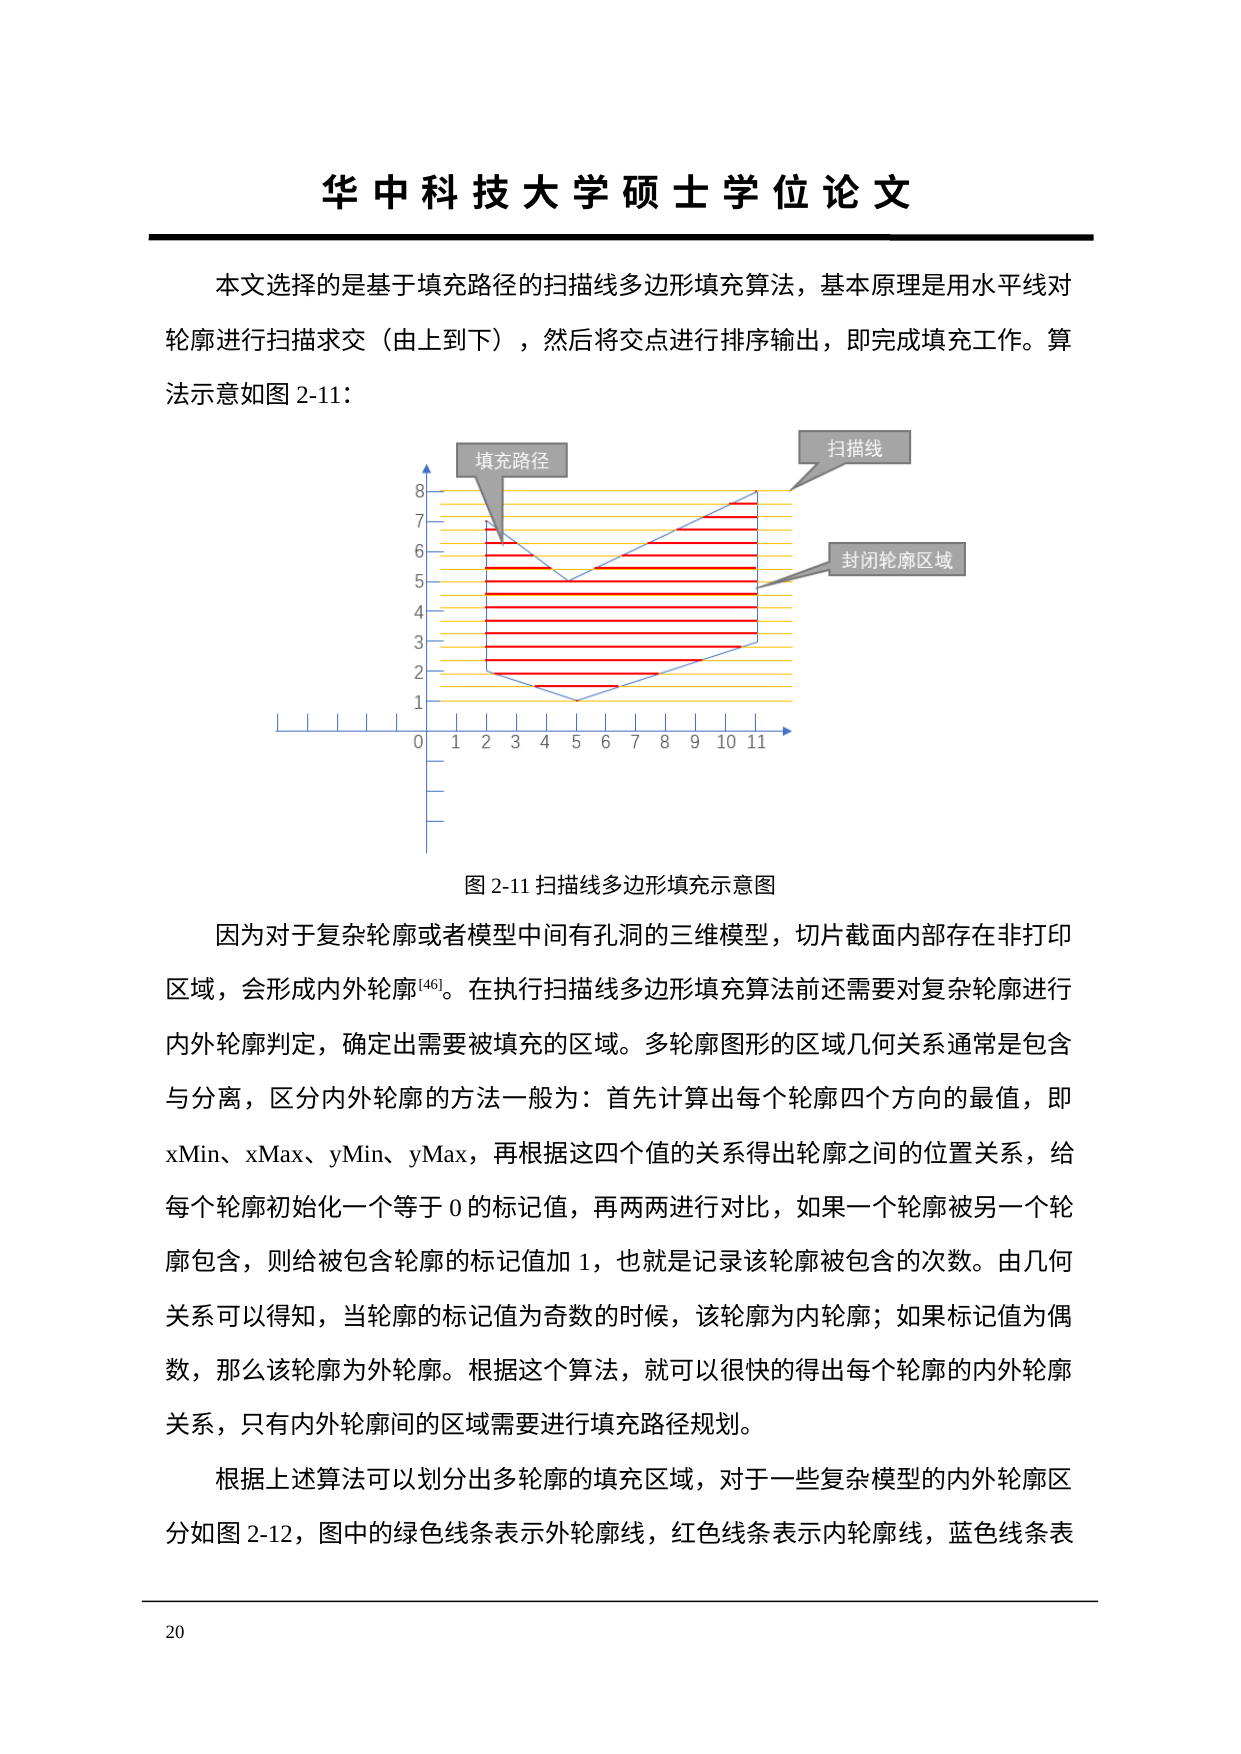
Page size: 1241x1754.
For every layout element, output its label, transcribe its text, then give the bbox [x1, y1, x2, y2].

picture [273, 428, 967, 854]
text 因为对于复杂轮廓或者模型中间有孔洞的三维模型，切片截面内部存在非打印区域，会形成内外轮廓[46]。在执行扫描线多边形填充算法前还需要对复杂轮廓进行内外轮廓判定，确定出需要被填充的区域。多轮廓图形的区域几何关系通常是包含与分离，区分内外轮廓的方法一般为：首先计算出每个轮廓四个方向的最值，即xMin、xMax、yMin、yMax，再根据这四个值的关系得出轮廓之间的位置关系，给每个轮廓初始化一个等于0的标记值，再两两进行对比，如果一个轮廓被另一个轮廓包含，则给被包含轮廓的标记值加1，也就是记录该轮廓被包含的次数。由几何关系可以得知，当轮廓的标记值为奇数的时候，该轮廓为内轮廓；如果标记值为偶数，那么该轮廓为外轮廓。根据这个算法，就可以很快的得出每个轮廓的内外轮廓关系，只有内外轮廓间的区域需要进行填充路径规划。 [165, 916, 1075, 1441]
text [165, 1459, 1075, 1550]
